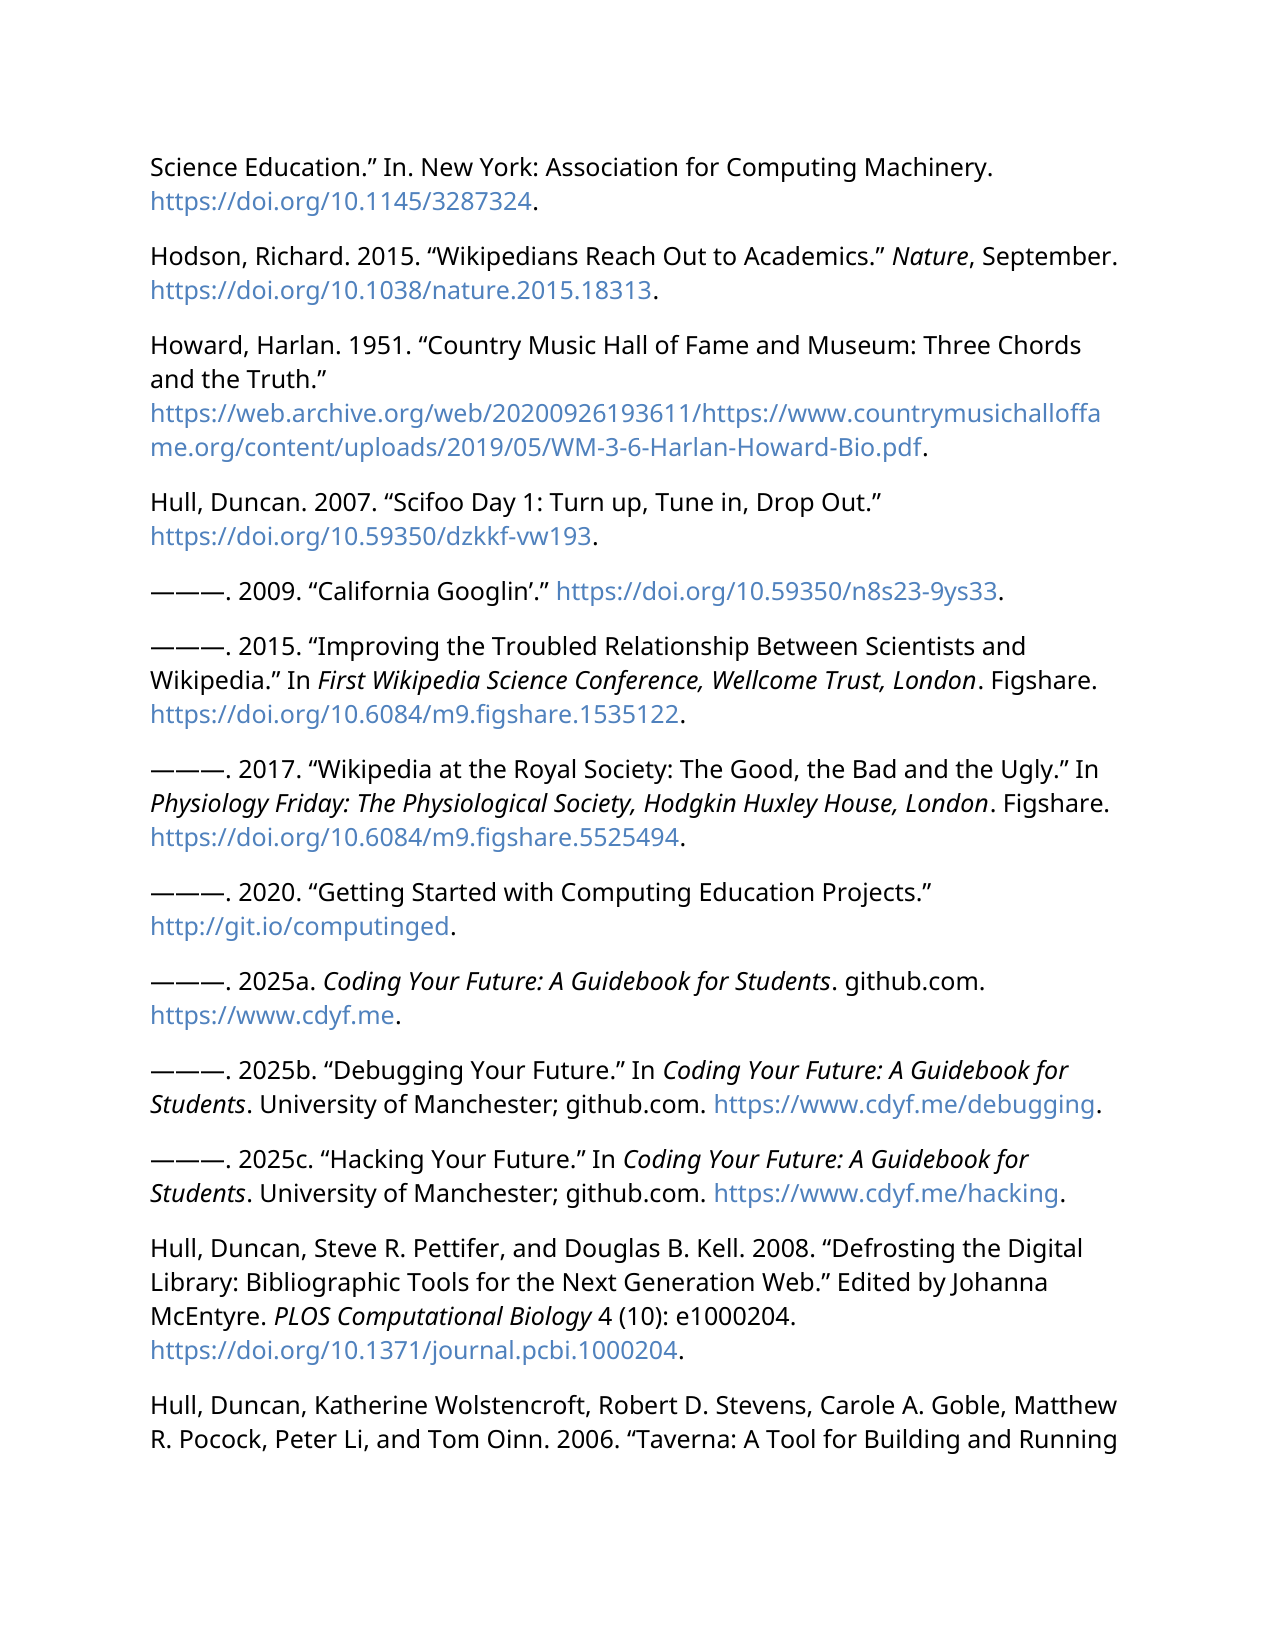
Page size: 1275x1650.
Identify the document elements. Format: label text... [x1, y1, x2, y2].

text ———. 2017. “Wikipedia at the Royal Society: The Good, the Bad and the Ugly.” In Physiology Friday: The Physiological Society, Hodgkin Huxley House, London. Figshare. https://doi.org/10.6084/m9.figshare.5525494. [150, 752, 1125, 854]
text ———. 2025a. Coding Your Future: A Guidebook for Students. github.com. https://www.cdyf.me. [150, 964, 1125, 1032]
text Howard, Harlan. 1951. “Country Music Hall of Fame and Museum: Three Chords and the Truth.” https://web.archive.org/web/20200926193611/https://www.countrymusichalloffame.org/content/uploads/2019/05/WM-3-6-Harlan-Howard-Bio.pdf. [150, 328, 1125, 464]
text ———. 2025b. “Debugging Your Future.” In Coding Your Future: A Guidebook for Students. University of Manchester; github.com. https://www.cdyf.me/debugging. [150, 1053, 1125, 1121]
text Hull, Duncan. 2007. “Scifoo Day 1: Turn up, Tune in, Drop Out.” https://doi.org/10.59350/dzkkf-vw193. [150, 485, 1125, 553]
text Hodson, Richard. 2015. “Wikipedians Reach Out to Academics.” Nature, September. https://doi.org/10.1038/nature.2015.18313. [150, 239, 1125, 307]
text ———. 2020. “Getting Started with Computing Education Projects.” http://git.io/computinged. [150, 875, 1125, 943]
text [150, 1388, 1125, 1456]
text Hull, Duncan, Steve R. Pettifer, and Douglas B. Kell. 2008. “Defrosting the Digital Library: Bibliographic Tools for the Next Generation Web.” Edited by Johanna McEntyre. PLOS Computational Biology 4 (10): e1000204. https://doi.org/10.1371/journal.pcbi.1000204. [150, 1231, 1125, 1367]
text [150, 150, 1125, 218]
text ———. 2009. “California Googlin’.” https://doi.org/10.59350/n8s23-9ys33. [150, 574, 1125, 608]
text ———. 2025c. “Hacking Your Future.” In Coding Your Future: A Guidebook for Students. University of Manchester; github.com. https://www.cdyf.me/hacking. [150, 1142, 1125, 1210]
text ———. 2015. “Improving the Troubled Relationship Between Scientists and Wikipedia.” In First Wikipedia Science Conference, Wellcome Trust, London. Figshare. https://doi.org/10.6084/m9.figshare.1535122. [150, 629, 1125, 731]
